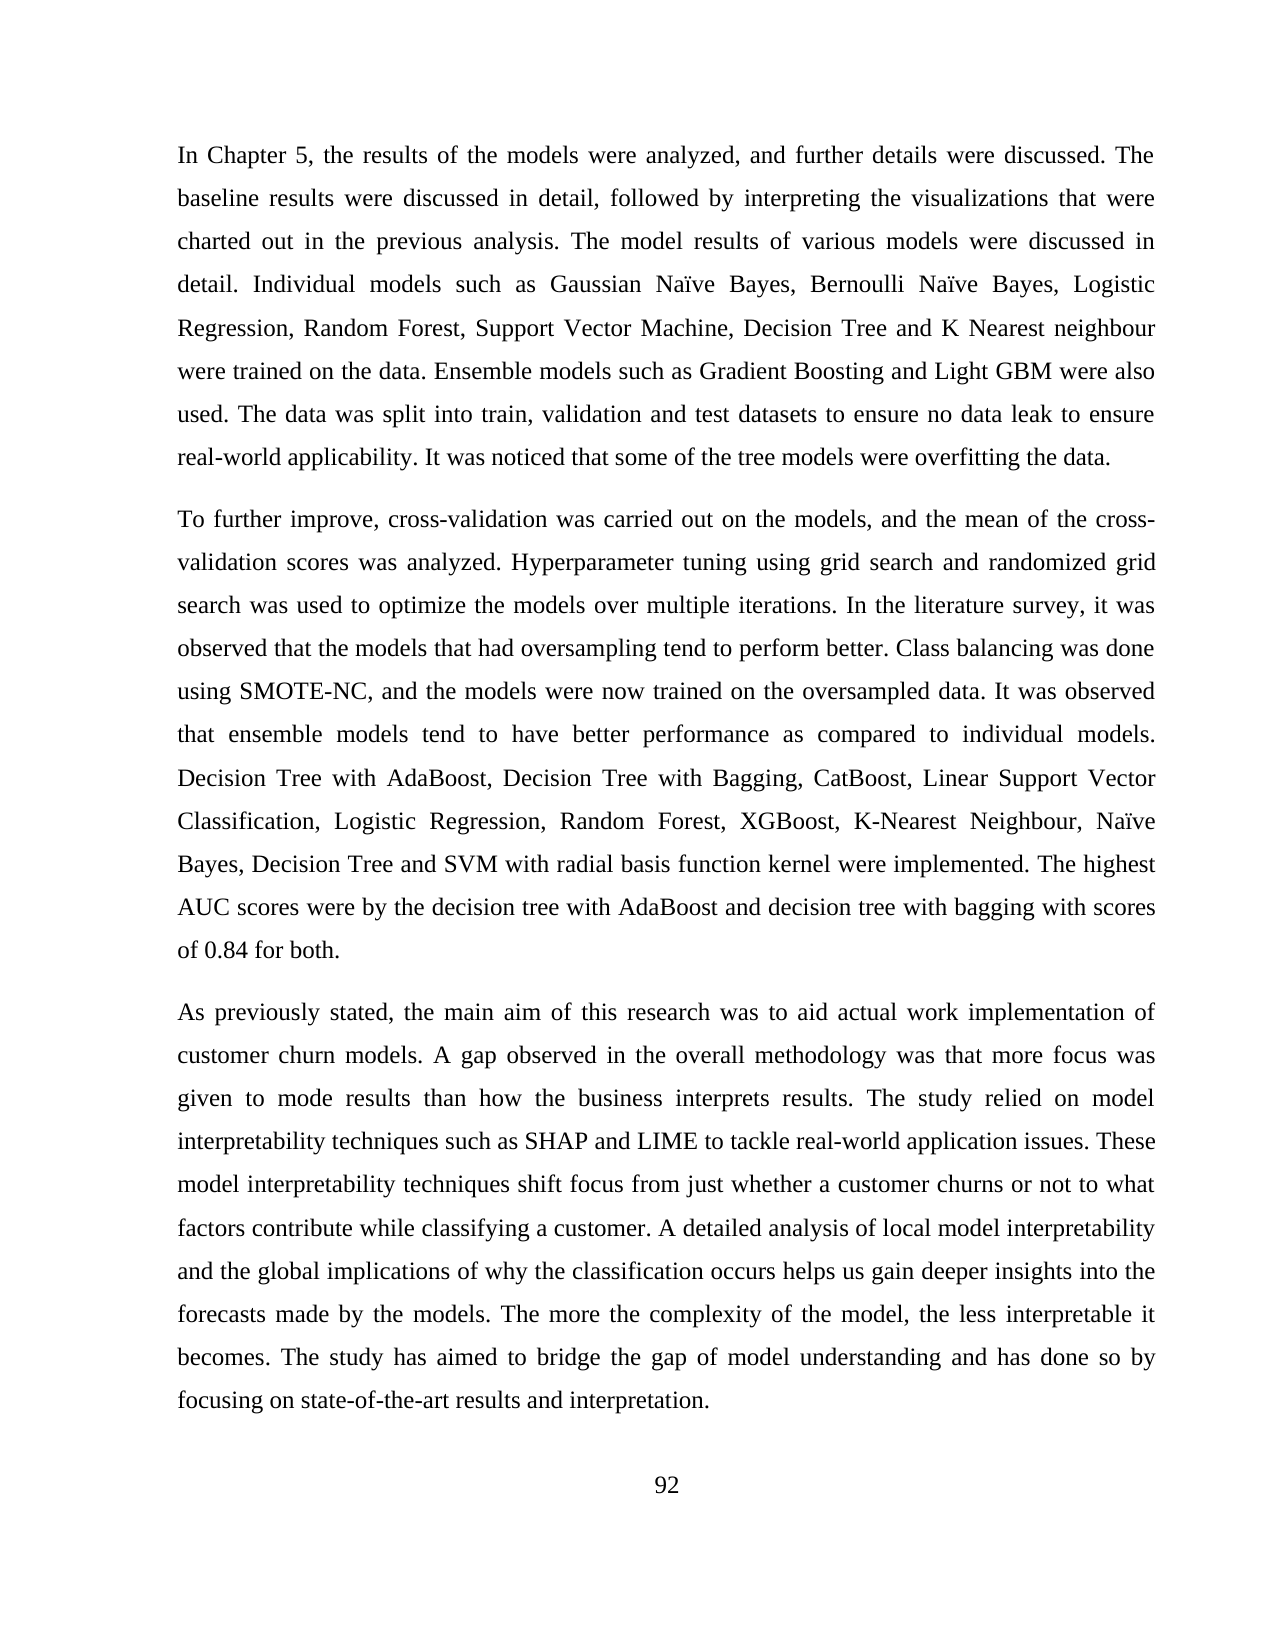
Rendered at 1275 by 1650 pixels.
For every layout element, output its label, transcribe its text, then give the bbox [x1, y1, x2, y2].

text As previously stated, the main aim of this research was to aid actual work implementation of customer churn models. A gap observed in the overall methodology was that more focus was given to mode results than how the business interprets results. The study relied on model interpretability techniques such as SHAP and LIME to tackle real-world application issues. These model interpretability techniques shift focus from just whether a customer churns or not to what factors contribute while classifying a customer. A detailed analysis of local model interpretability and the global implications of why the classification occurs helps us gain deeper insights into the forecasts made by the models. The more the complexity of the model, the less interpretable it becomes. The study has aimed to bridge the gap of model understanding and has done so by focusing on state-of-the-art results and interpretation. [177, 997, 1156, 1414]
text To further improve, cross-validation was carried out on the models, and the mean of the cross-validation scores was analyzed. Hyperparameter tuning using grid search and randomized grid search was used to optimize the models over multiple iterations. In the literature survey, it was observed that the models that had oversampling tend to perform better. Class balancing was done using SMOTE-NC, and the models were now trained on the oversampled data. It was observed that ensemble models tend to have better performance as compared to individual models. Decision Tree with AdaBoost, Decision Tree with Bagging, CatBoost, Linear Support Vector Classification, Logistic Regression, Random Forest, XGBoost, K-Nearest Neighbour, Naïve Bayes, Decision Tree and SVM with radial basis function kernel were implemented. The highest AUC scores were by the decision tree with AdaBoost and decision tree with bagging with scores of 0.84 for both. [177, 504, 1156, 964]
text In Chapter 5, the results of the models were analyzed, and further details were discussed. The baseline results were discussed in detail, followed by interpreting the visualizations that were charted out in the previous analysis. The model results of various models were discussed in detail. Individual models such as Gaussian Naïve Bayes, Bernoulli Naïve Bayes, Logistic Regression, Random Forest, Support Vector Machine, Decision Tree and K Nearest neighbour were trained on the data. Ensemble models such as Gradient Boosting and Light GBM were also used. The data was split into train, validation and test datasets to ensure no data leak to ensure real-world applicability. It was noticed that some of the tree models were overfitting the data. [177, 140, 1156, 471]
